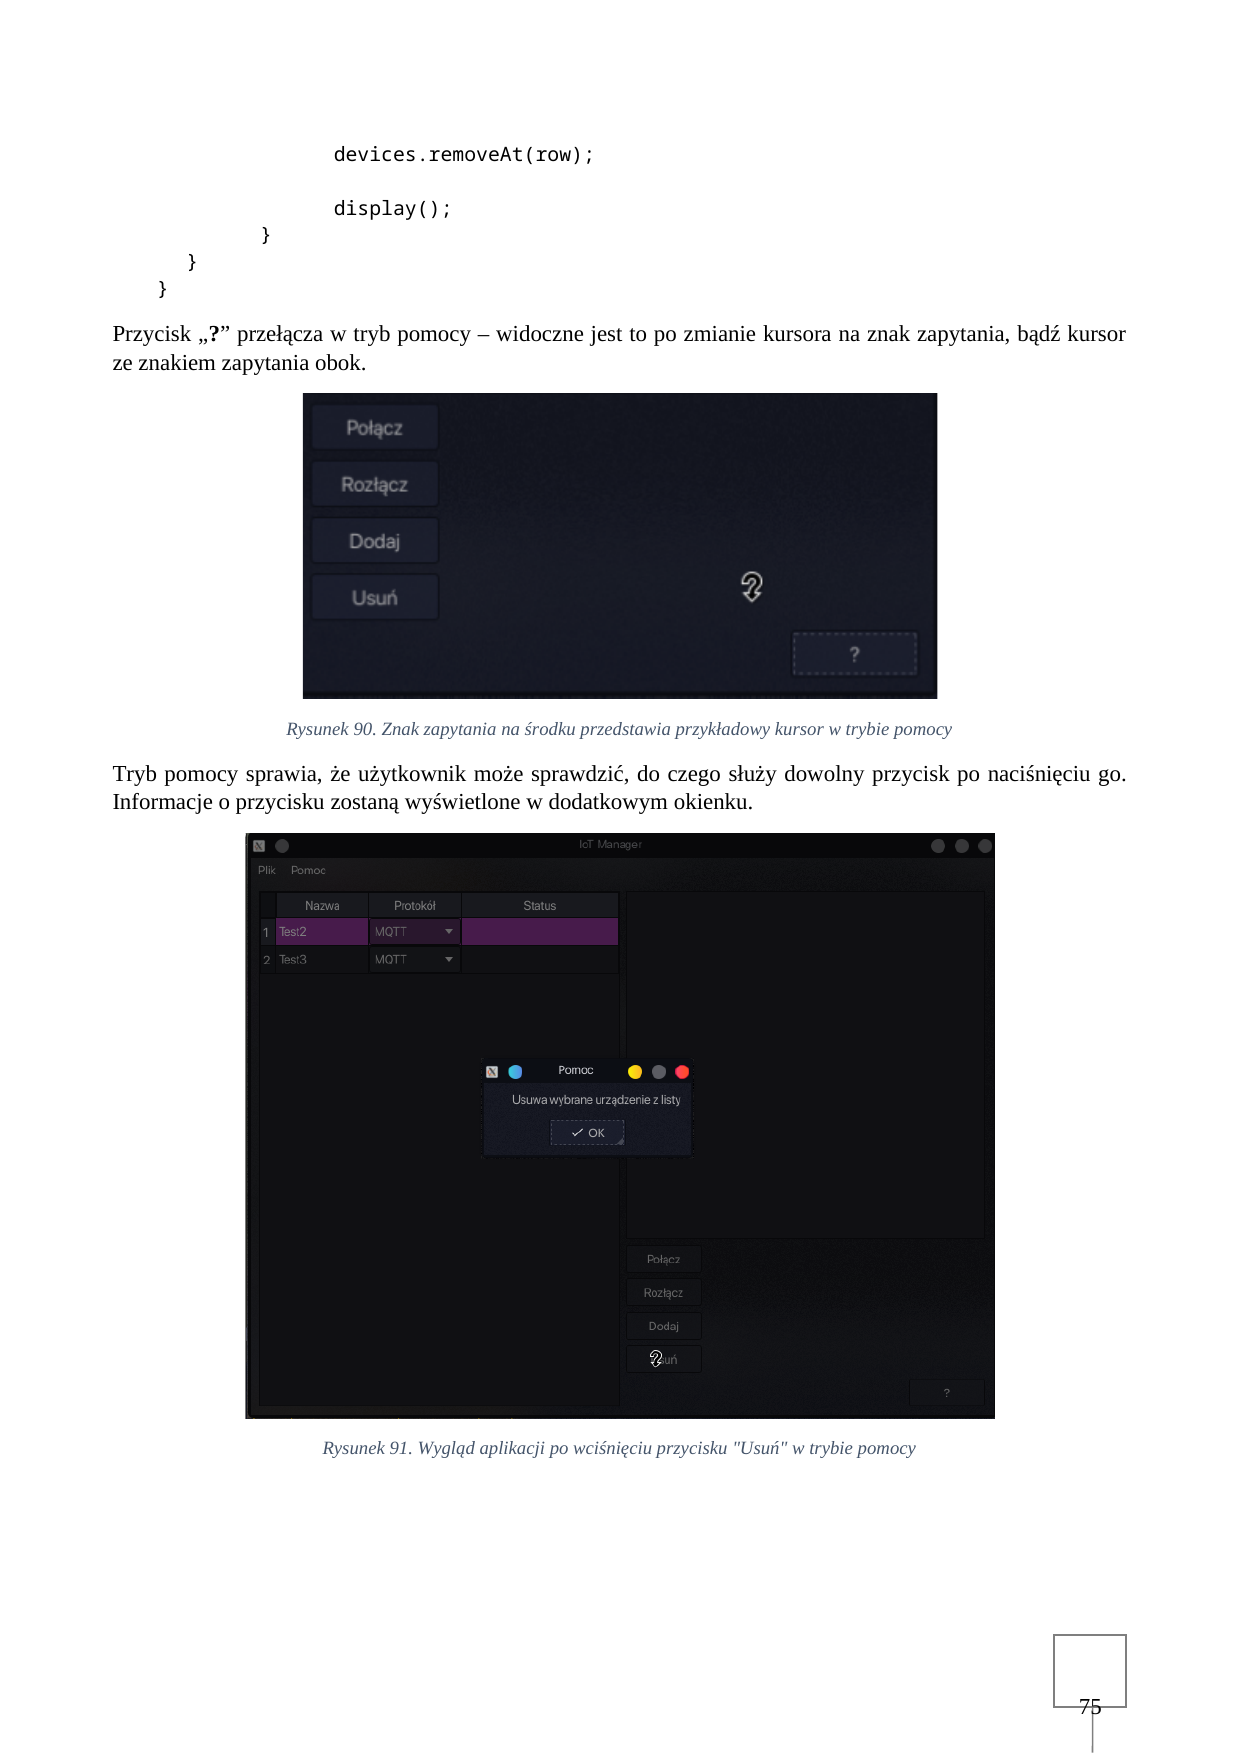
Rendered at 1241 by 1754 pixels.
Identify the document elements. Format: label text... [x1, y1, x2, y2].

text } [112, 248, 1128, 275]
picture [245, 833, 995, 1419]
text Rysunek 90. Znak zapytania na środku przedstawia przykładowy kursor w trybie pomocy [112, 717, 1128, 739]
text devices.removeAt(row); [112, 140, 1128, 167]
text Rysunek 91. Wygląd aplikacji po wciśnięciu przycisku "Usuń" w trybie pomocy [112, 1437, 1128, 1459]
text Tryb pomocy sprawia, że użytkownik może sprawdzić, do czego służy dowolny przycisk po naciśnięciu go. Informacje o przycisku zostaną wyświetlone w dodatkowym okienku. [112, 760, 1128, 814]
picture [302, 393, 938, 699]
text Przycisk „?” przełącza w tryb pomocy – widoczne jest to po zmianie kursora na znak zapytania, bądź kursor ze znakiem zapytania obok. [112, 320, 1128, 375]
text } [157, 275, 1128, 302]
text display(); [112, 194, 1128, 221]
text } [112, 221, 1128, 248]
